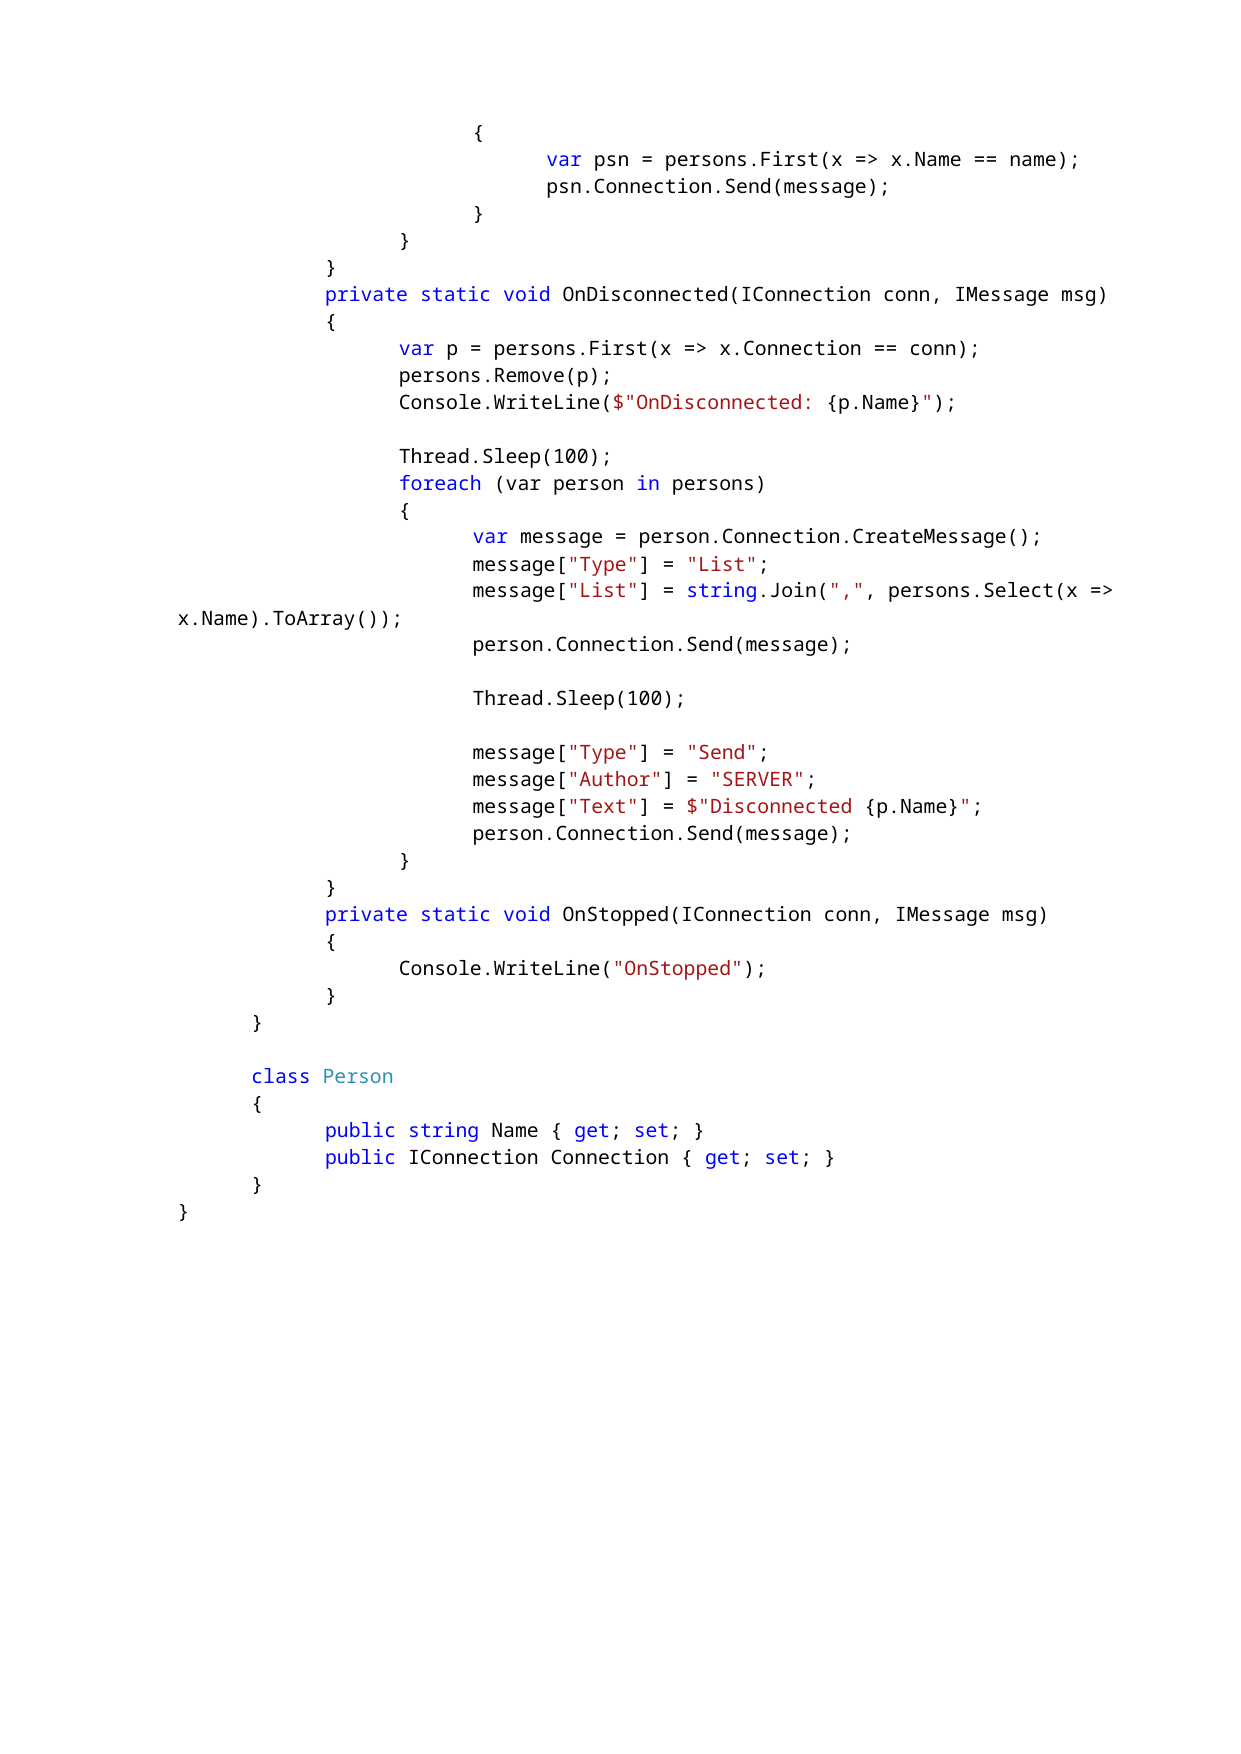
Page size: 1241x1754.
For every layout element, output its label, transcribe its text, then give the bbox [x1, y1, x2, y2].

text class Person [177, 1062, 1152, 1089]
text } [177, 1197, 1152, 1224]
text Thread.Sleep(100); [177, 685, 1152, 712]
text } [177, 1170, 1152, 1197]
text } [177, 199, 1152, 226]
text var p = persons.First(x => x.Connection == conn); [177, 334, 1152, 361]
text } [177, 226, 1152, 253]
text var psn = persons.First(x => x.Name == name); [177, 145, 1152, 172]
text { [177, 307, 1152, 334]
text Console.WriteLine("OnStopped"); [177, 954, 1152, 981]
text person.Connection.Send(message); [177, 819, 1152, 847]
text { [177, 1089, 1152, 1116]
text private static void OnStopped(IConnection conn, IMessage msg) [177, 901, 1152, 927]
text private static void OnDisconnected(IConnection conn, IMessage msg) [177, 280, 1152, 307]
text } [177, 873, 1152, 901]
text Thread.Sleep(100); [177, 442, 1152, 469]
text message["Type"] = "List"; [177, 550, 1152, 577]
text person.Connection.Send(message); [177, 631, 1152, 658]
text message["Type"] = "Send"; [177, 739, 1152, 766]
text } [177, 253, 1152, 280]
text public string Name { get; set; } [177, 1116, 1152, 1143]
text public IConnection Connection { get; set; } [177, 1143, 1152, 1170]
text Console.WriteLine($"OnDisconnected: {p.Name}"); [177, 388, 1152, 415]
text message["Author"] = "SERVER"; [177, 766, 1152, 793]
text } [177, 981, 1152, 1008]
text { [177, 118, 1152, 145]
text { [177, 496, 1152, 523]
text { [177, 927, 1152, 954]
text persons.Remove(p); [177, 361, 1152, 388]
text message["Text"] = $"Disconnected {p.Name}"; [177, 793, 1152, 819]
text } [177, 1008, 1152, 1035]
text var message = person.Connection.CreateMessage(); [177, 523, 1152, 550]
text foreach (var person in persons) [177, 469, 1152, 496]
text psn.Connection.Send(message); [177, 172, 1152, 199]
text } [177, 847, 1152, 873]
text message["List"] = string.Join(",", persons.Select(x => x.Name).ToArray()); [177, 577, 1152, 631]
